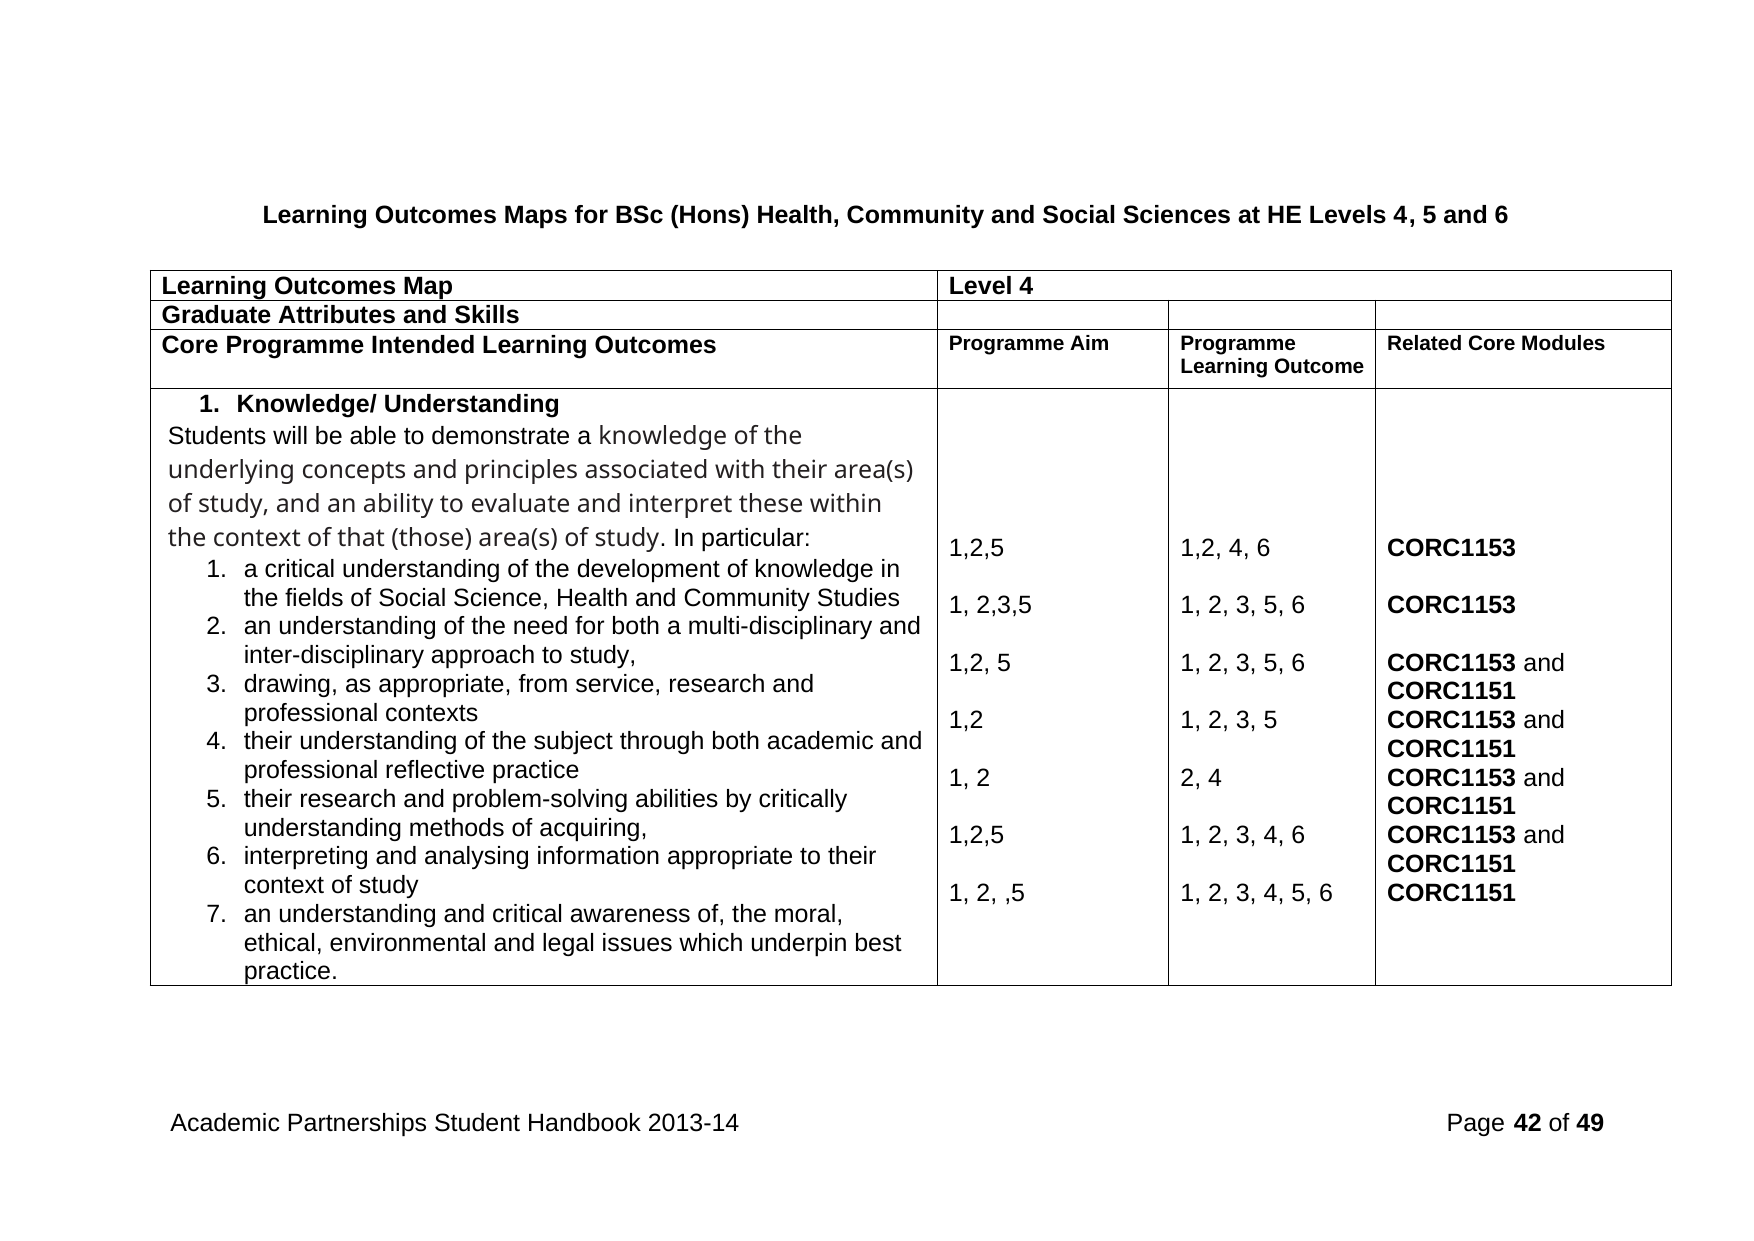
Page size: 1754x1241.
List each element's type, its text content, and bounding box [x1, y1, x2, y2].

table_cell Programme Learning Outcome [1169, 330, 1375, 388]
table_cell [1169, 301, 1375, 329]
table_cell [1376, 301, 1671, 329]
table_cell Related Core Modules [1376, 330, 1671, 388]
table_header Level 4 [938, 271, 1671, 299]
table_cell CORC1153 CORC1153 CORC1153 and CORC1151 CORC1153 and CORC1151 CORC1153 and CORC1151 CORC1153 and CORC1151 CORC1151 [1376, 389, 1671, 985]
subtitle Learning Outcomes Maps for BSc (Hons) Health, Community and Social Sciences at HE Levels 4, 5 and 6 [262, 200, 1604, 228]
table_cell 1,2,5 1, 2,3,5 1,2, 5 1,2 1, 2 1,2,5 1, 2, ,5 [938, 389, 1168, 985]
table_cell Knowledge/ Understanding Students will be able to demonstrate a knowledge of the underlying concepts and principles associated with their area(s) of study, and an ability to evaluate and interpret these within the context of that (those) area(s) of study. In particular: a critical understanding of the development of knowledge in the fields of Social Science, Health and Community Studies an understanding of the need for both a multi-disciplinary and inter-disciplinary approach to study, drawing, as appropriate, from service, research and professional contexts their understanding of the subject through both academic and professional reflective practice their research and problem-solving abilities by critically understanding methods of acquiring, interpreting and analysing information appropriate to their context of study an understanding and critical awareness of, the moral, ethical, environmental and legal issues which underpin best practice. [151, 389, 937, 985]
table_cell [938, 301, 1168, 329]
table_cell Programme Aim [938, 330, 1168, 388]
table_header Learning Outcomes Map [151, 271, 937, 299]
table_cell Core Programme Intended Learning Outcomes [151, 330, 937, 388]
table_cell 1,2, 4, 6 1, 2, 3, 5, 6 1, 2, 3, 5, 6 1, 2, 3, 5 2, 4 1, 2, 3, 4, 6 1, 2, 3, 4, 5, 6 [1169, 389, 1375, 985]
table_cell Graduate Attributes and Skills [151, 301, 937, 329]
